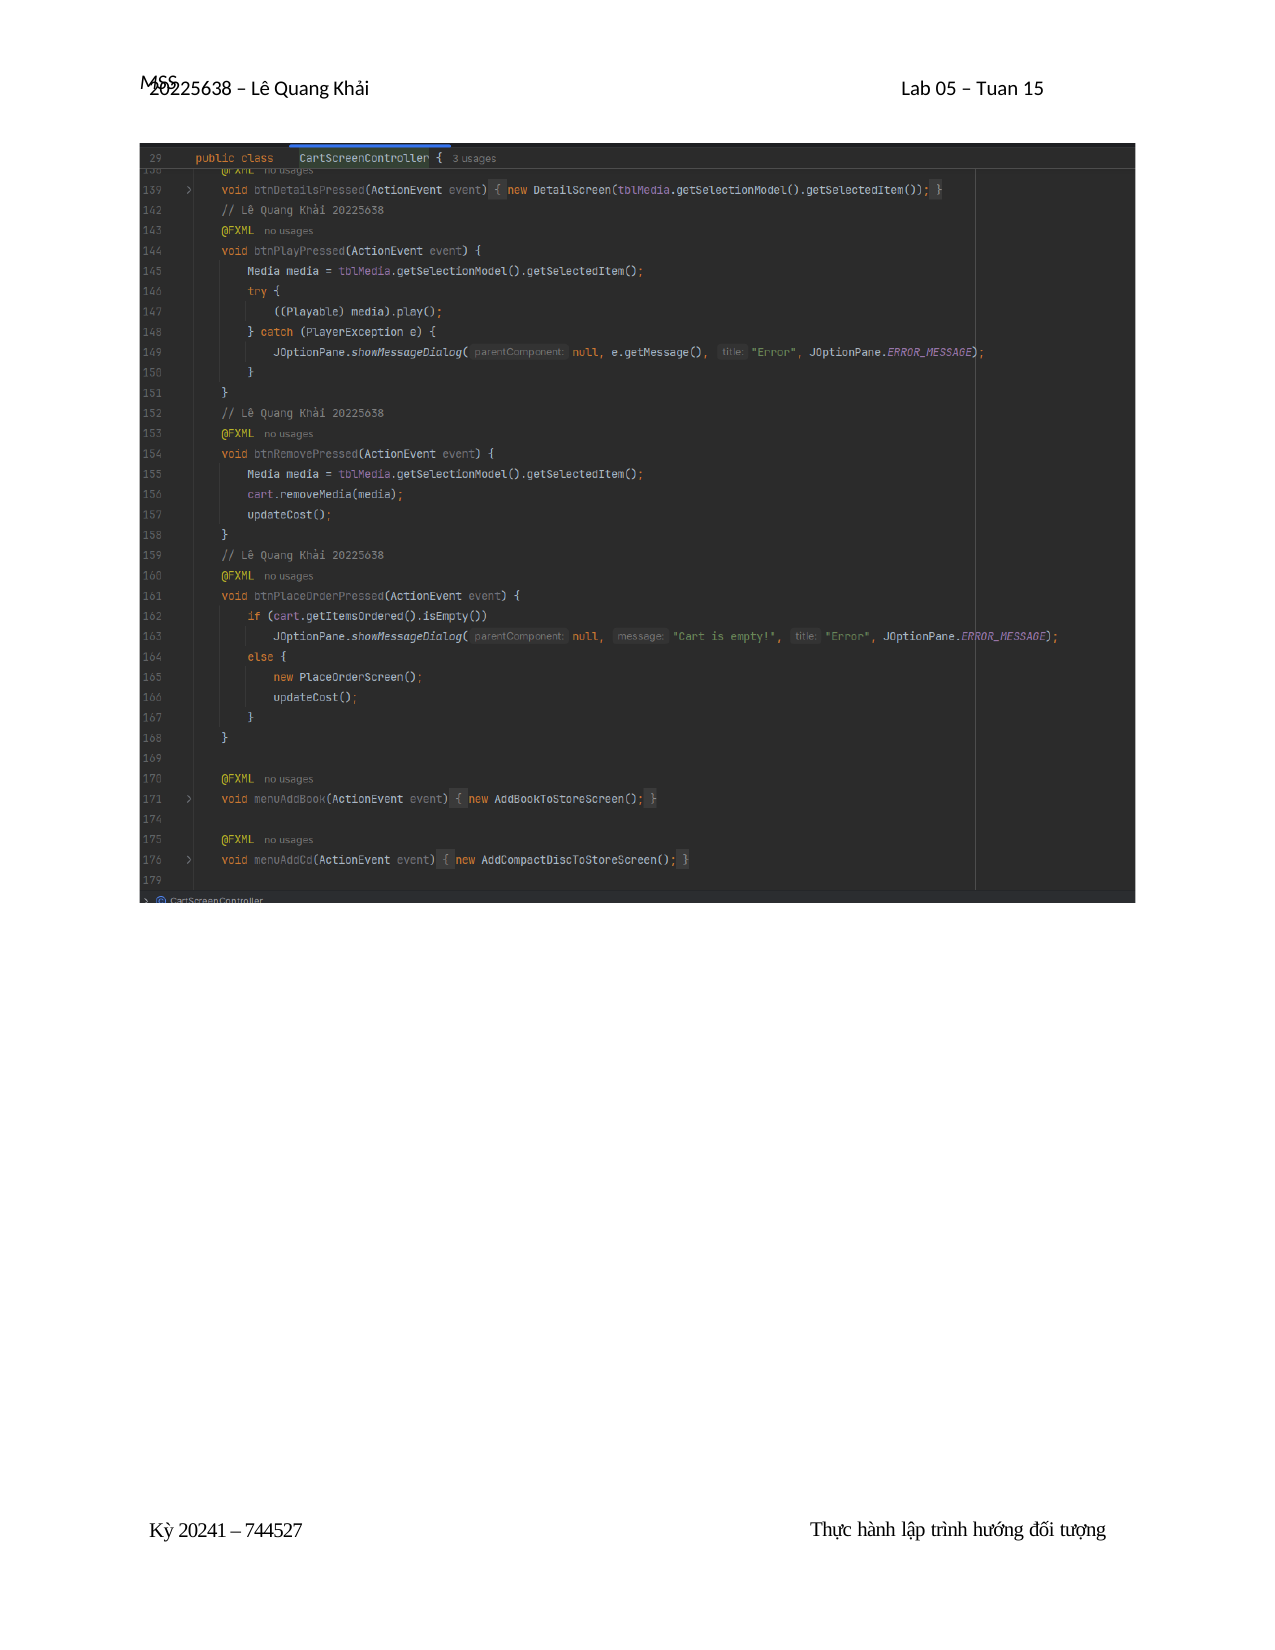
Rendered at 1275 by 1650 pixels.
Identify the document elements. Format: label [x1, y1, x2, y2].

picture [139, 143, 1136, 903]
